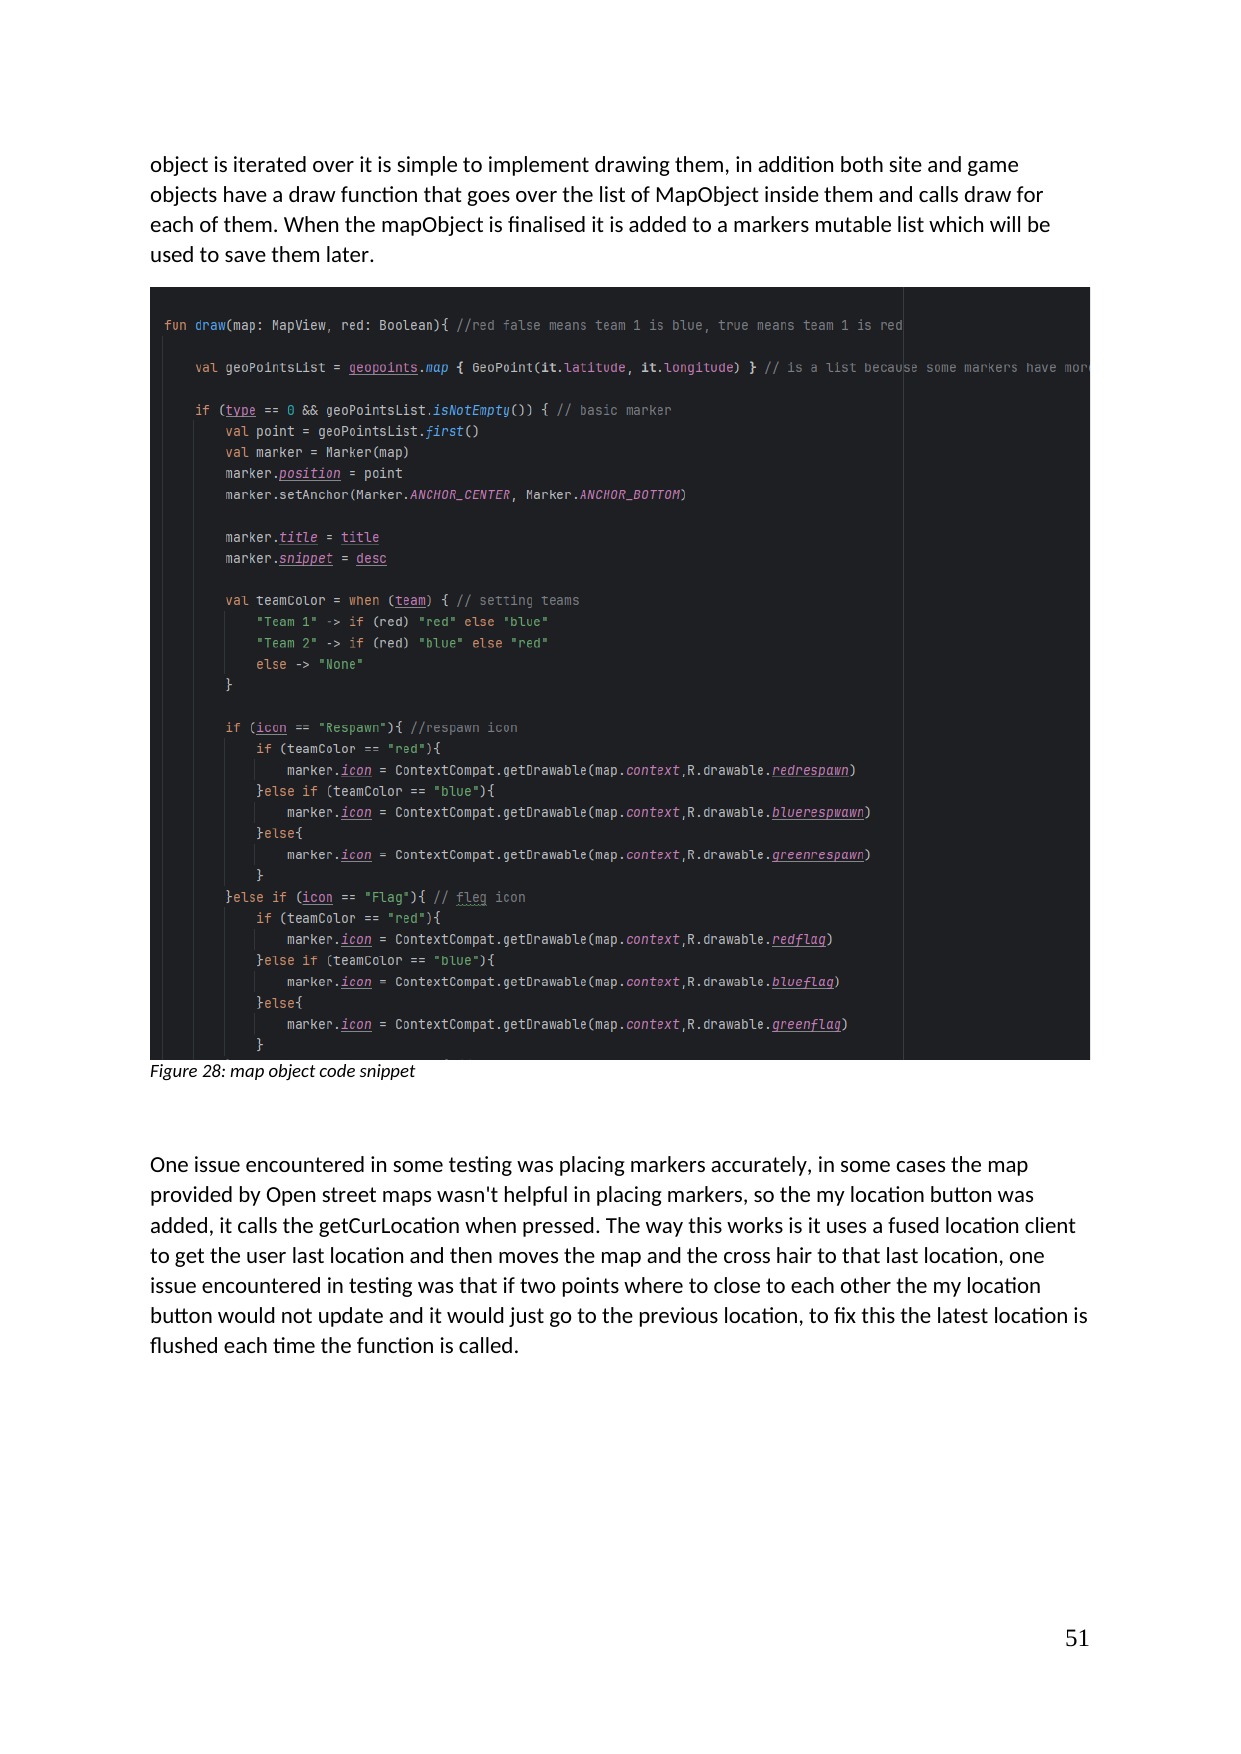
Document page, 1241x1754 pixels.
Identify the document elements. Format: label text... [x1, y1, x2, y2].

text One issue encountered in some testing was placing markers accurately, in some cases the map provided by Open street maps wasn't helpful in placing markers, so the my location button was added, it calls the getCurLocation when pressed. The way this works is it uses a fused location client to get the user last location and then moves the map and the cross hair to that last location, one issue encountered in testing was that if two points where to close to each other the my location button would not update and it would just go to the previous location, to fix this the latest location is flushed each time the function is called. [150, 1150, 1090, 1360]
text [150, 150, 1090, 269]
picture [150, 287, 1091, 1060]
